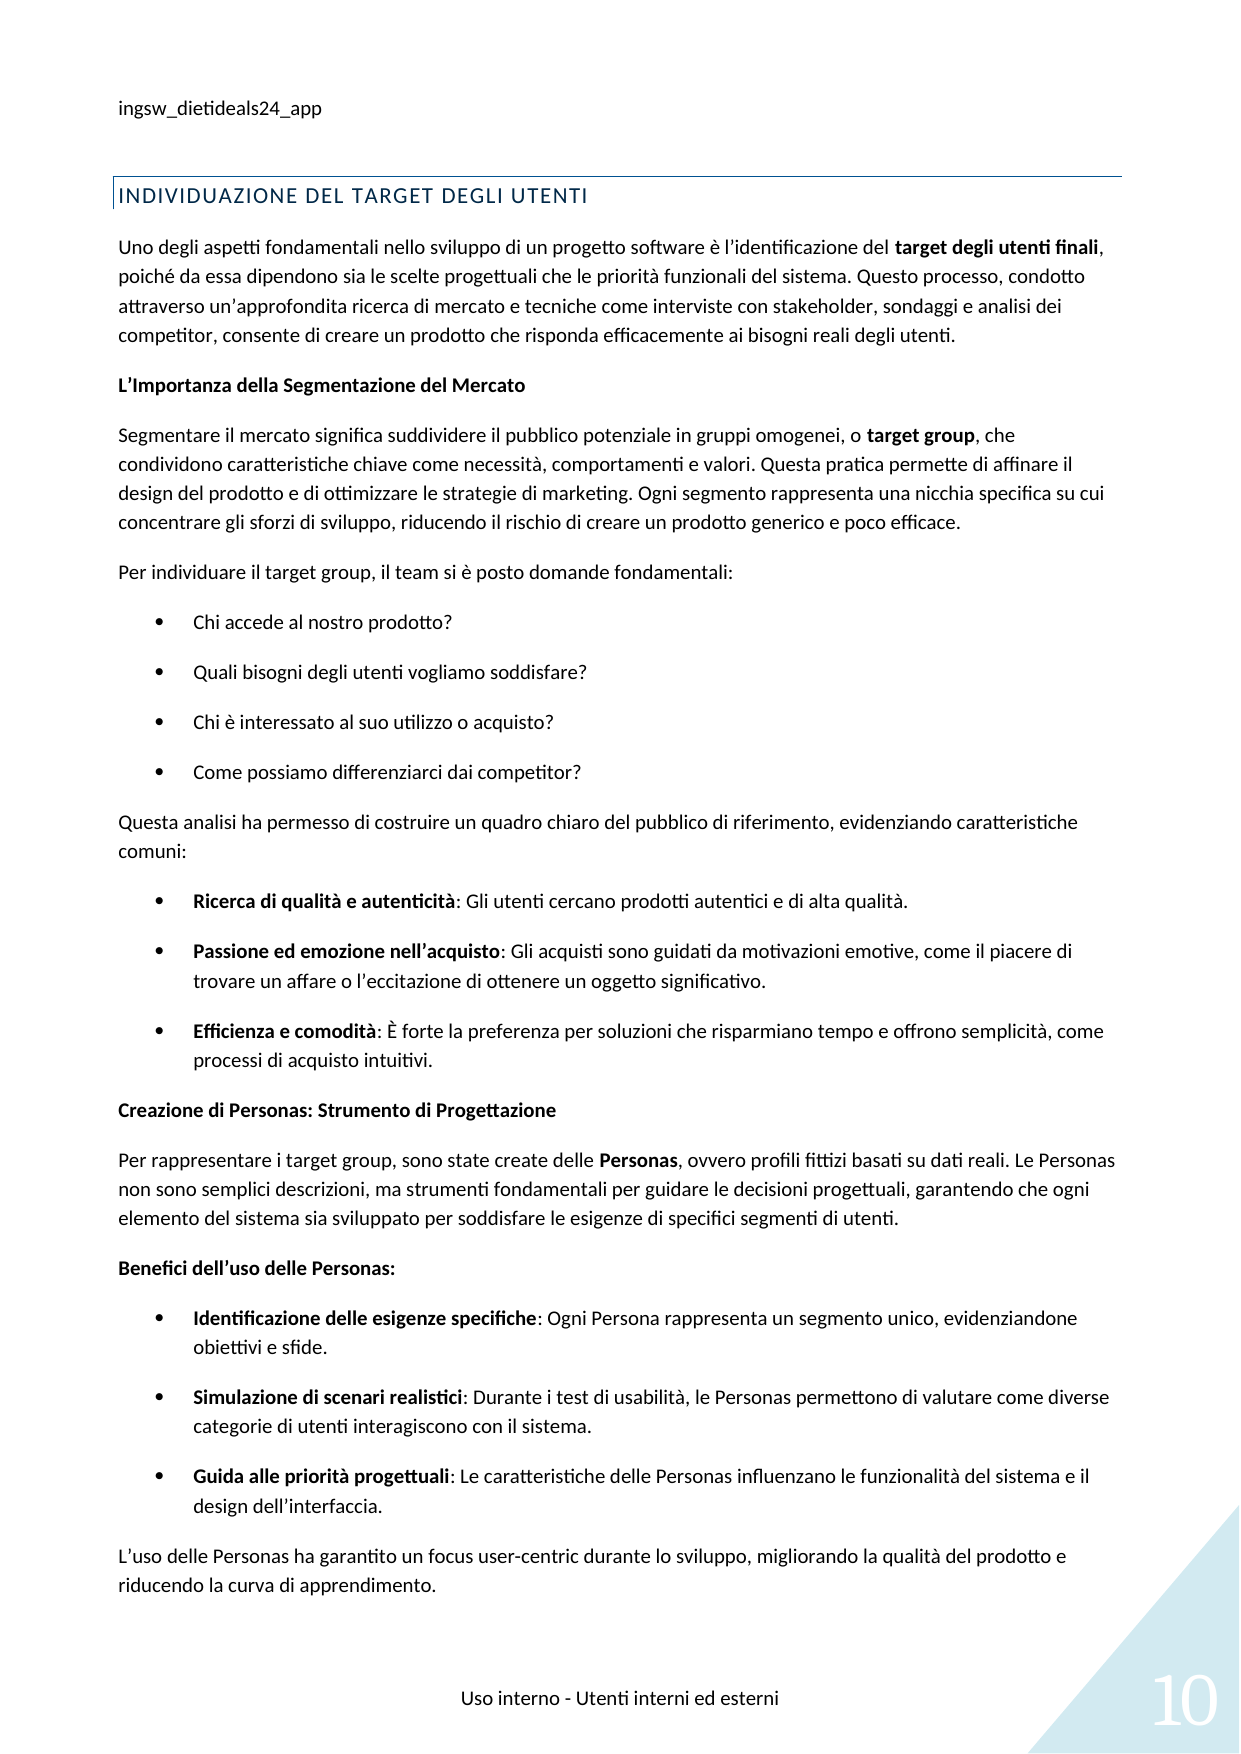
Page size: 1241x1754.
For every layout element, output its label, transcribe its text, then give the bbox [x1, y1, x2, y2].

text Benefici dell’uso delle Personas: [118, 1255, 1122, 1281]
list Guida alle priorità progettuali: Le caratteristiche delle Personas influenzano le funzionalità del sistema e il design dell’interfaccia. [156, 1464, 1122, 1518]
list Efficienza e comodità: È forte la preferenza per soluzioni che risparmiano tempo e offrono semplicità, come processi di acquisto intuitivi. [156, 1018, 1122, 1072]
list Come possiamo differenziarci dai competitor? [156, 759, 1122, 785]
text L’uso delle Personas ha garantito un focus user-centric durante lo sviluppo, migliorando la qualità del prodotto e riducendo la curva di apprendimento. [118, 1543, 1122, 1597]
text L’Importanza della Segmentazione del Mercato [118, 372, 1122, 397]
list Ricerca di qualità e autenticità: Gli utenti cercano prodotti autentici e di alta qualità. [156, 889, 1122, 914]
text Per individuare il target group, il team si è posto domande fondamentali: [118, 559, 1122, 585]
list Passione ed emozione nell’acquisto: Gli acquisti sono guidati da motivazioni emotive, come il piacere di trovare un affare o l’eccitazione di ottenere un oggetto significativo. [156, 939, 1122, 993]
list Chi è interessato al suo utilizzo o acquisto? [156, 709, 1122, 735]
text Per rappresentare i target group, sono state create delle Personas, ovvero profili fittizi basati su dati reali. Le Personas non sono semplici descrizioni, ma strumenti fondamentali per guidare le decisioni progettuali, garantendo che ogni elemento del sistema sia sviluppato per soddisfare le esigenze di specifici segmenti di utenti. [118, 1147, 1122, 1231]
text Uno degli aspetti fondamentali nello sviluppo di un progetto software è l’identificazione del target degli utenti finali, poiché da essa dipendono sia le scelte progettuali che le priorità funzionali del sistema. Questo processo, condotto attraverso un’approfondita ricerca di mercato e tecniche come interviste con stakeholder, sondaggi e analisi dei competitor, consente di creare un prodotto che risponda efficacemente ai bisogni reali degli utenti. [118, 234, 1122, 347]
list Simulazione di scenari realistici: Durante i test di usabilità, le Personas permettono di valutare come diverse categorie di utenti interagiscono con il sistema. [156, 1384, 1122, 1439]
list Chi accede al nostro prodotto? [156, 609, 1122, 635]
text Creazione di Personas: Strumento di Progettazione [118, 1097, 1122, 1122]
list Quali bisogni degli utenti vogliamo soddisfare? [156, 659, 1122, 685]
text Questa analisi ha permesso di costruire un quadro chiaro del pubblico di riferimento, evidenziando caratteristiche comuni: [118, 809, 1122, 864]
text Segmentare il mercato significa suddividere il pubblico potenziale in gruppi omogenei, o target group, che condividono caratteristiche chiave come necessità, comportamenti e valori. Questa pratica permette di affinare il design del prodotto e di ottimizzare le strategie di marketing. Ogni segmento rappresenta una nicchia specifica su cui concentrare gli sforzi di sviluppo, riducendo il rischio di creare un prodotto generico e poco efficace. [118, 422, 1122, 535]
subtitle Individuazione del target degli utenti [114, 177, 1122, 209]
list Identificazione delle esigenze specifiche: Ogni Persona rappresenta un segmento unico, evidenziandone obiettivi e sfide. [156, 1305, 1122, 1360]
